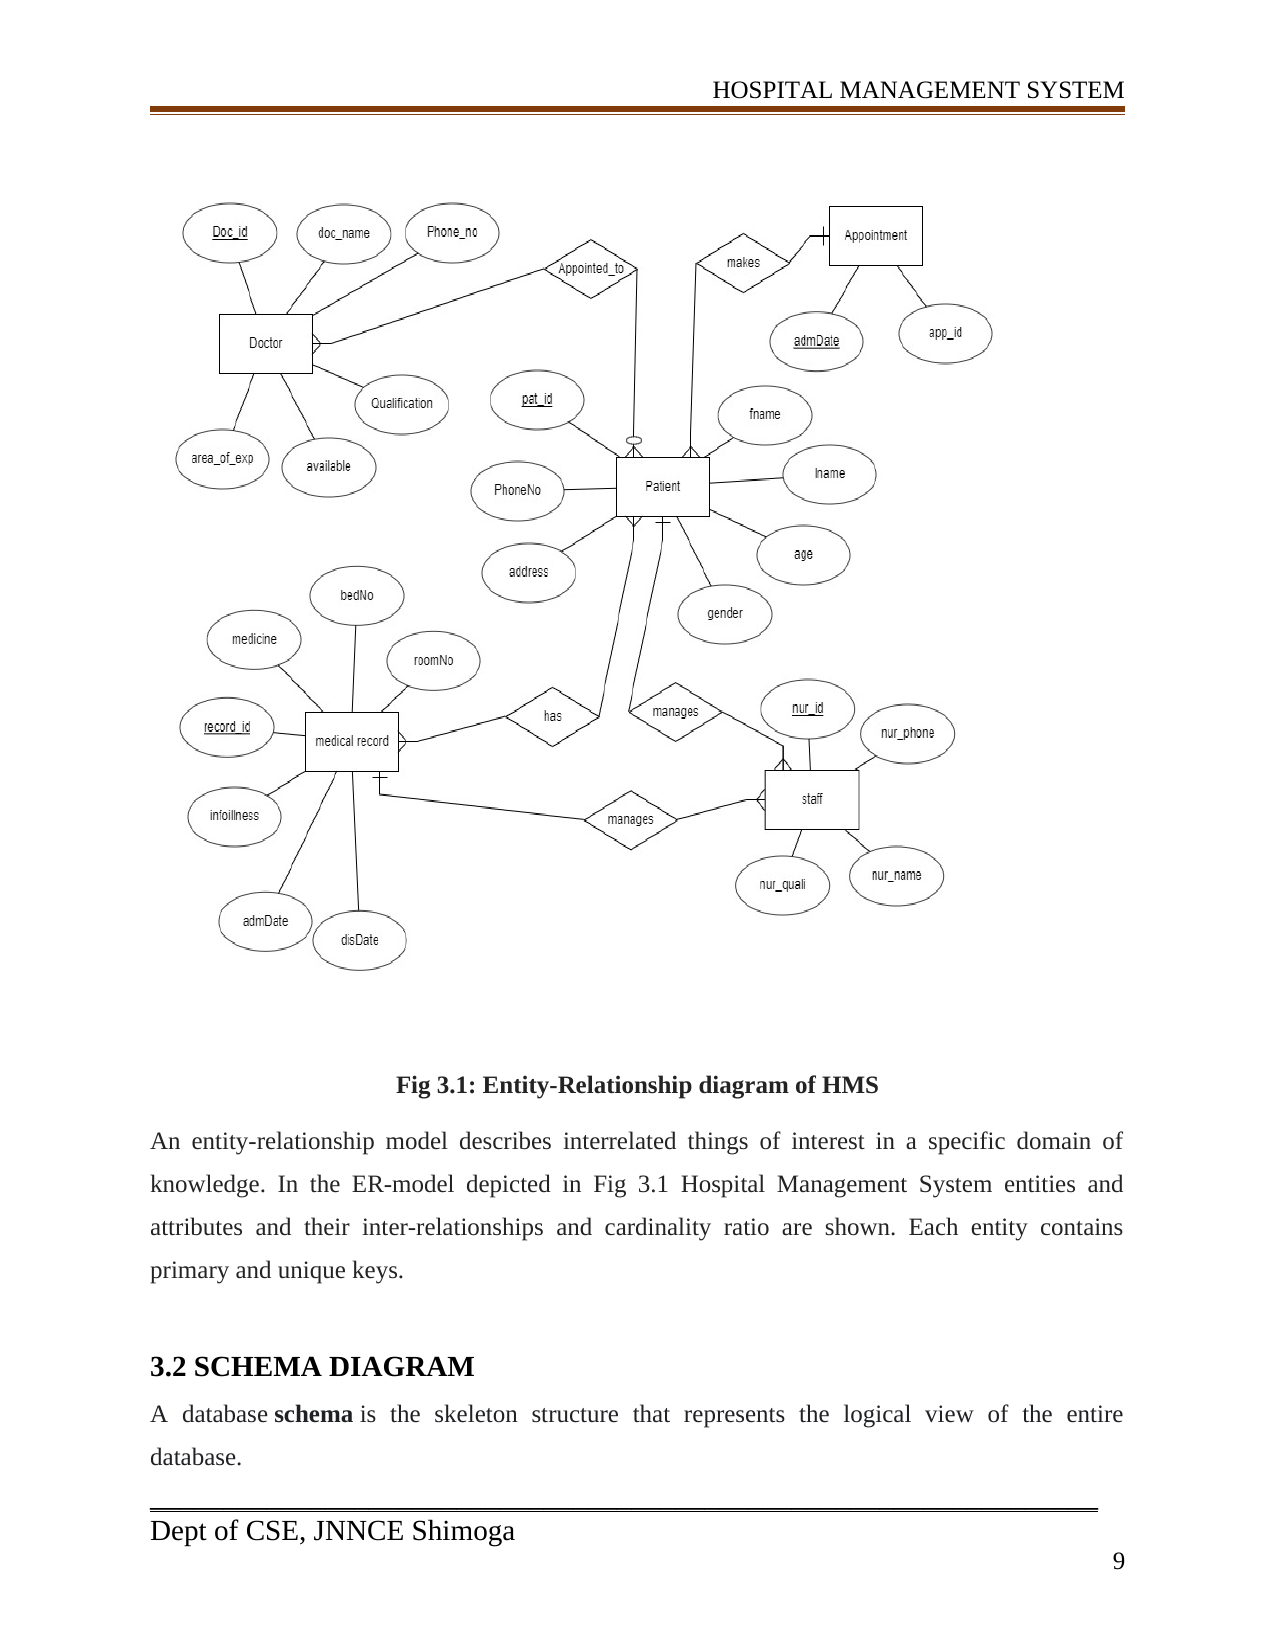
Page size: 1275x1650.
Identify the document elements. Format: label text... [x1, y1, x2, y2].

text An entity-relationship model describes interrelated things of interest in a specific domain of knowledge. In the ER-model depicted in Fig 3.1 Hospital Management System entities and attributes and their inter-relationships and cardinality ratio are shown. Each entity contains primary and unique keys. [150, 1126, 1125, 1284]
text A database schema is the skeleton structure that represents the logical view of the entire database. [150, 1399, 1125, 1471]
text Fig 3.1: Entity-Relationship diagram of HMS [150, 1071, 1125, 1099]
text 3.2 SCHEMA DIAGRAM [150, 1349, 1125, 1382]
picture [150, 172, 1016, 1001]
